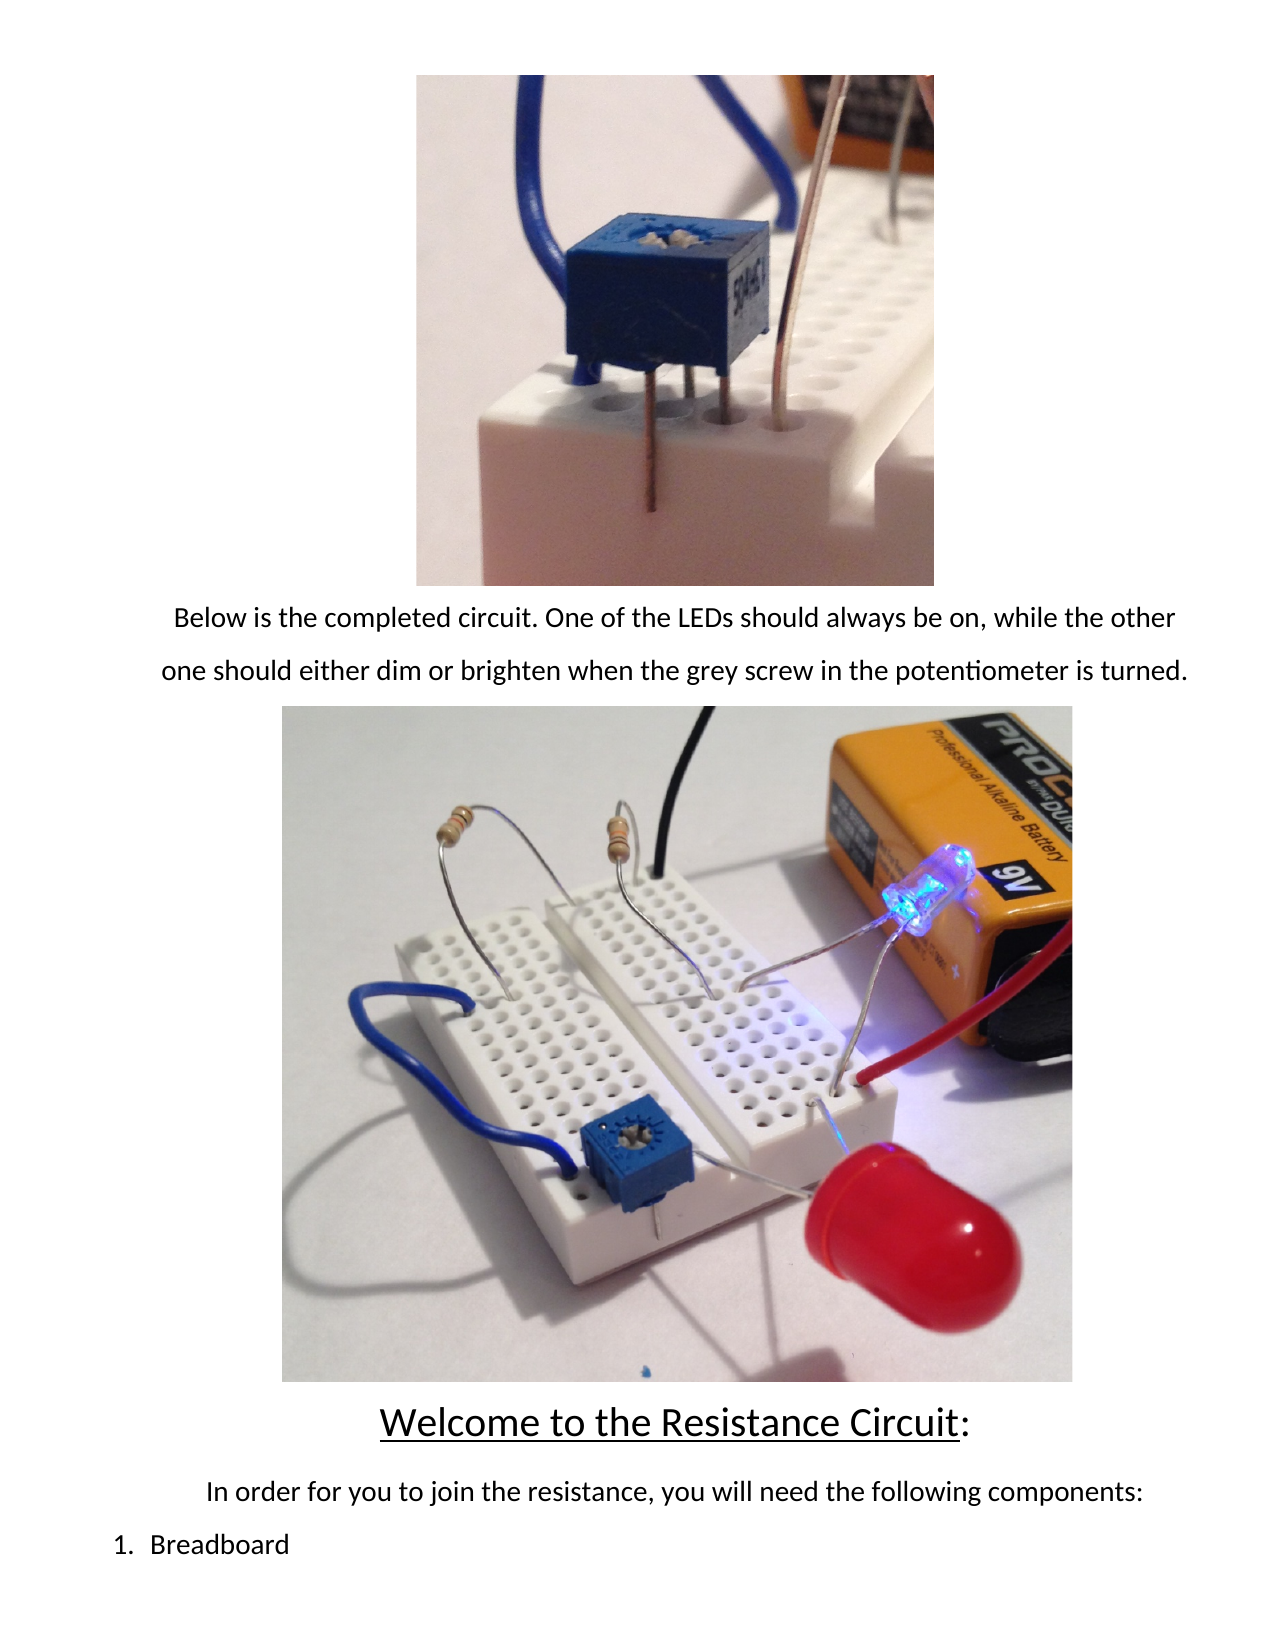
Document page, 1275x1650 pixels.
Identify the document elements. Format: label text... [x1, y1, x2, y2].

list Welcome to the Resistance Circuit: [150, 1396, 1200, 1447]
list Below is the completed circuit. One of the LEDs should always be on, while the other one should either dim or brighten when the grey screw in the potentiometer is turned. [150, 599, 1200, 688]
picture [282, 706, 1073, 1382]
list In order for you to join the resistance, you will need the following components: [150, 1473, 1200, 1508]
list Breadboard [112, 1526, 1200, 1562]
picture [416, 75, 934, 586]
